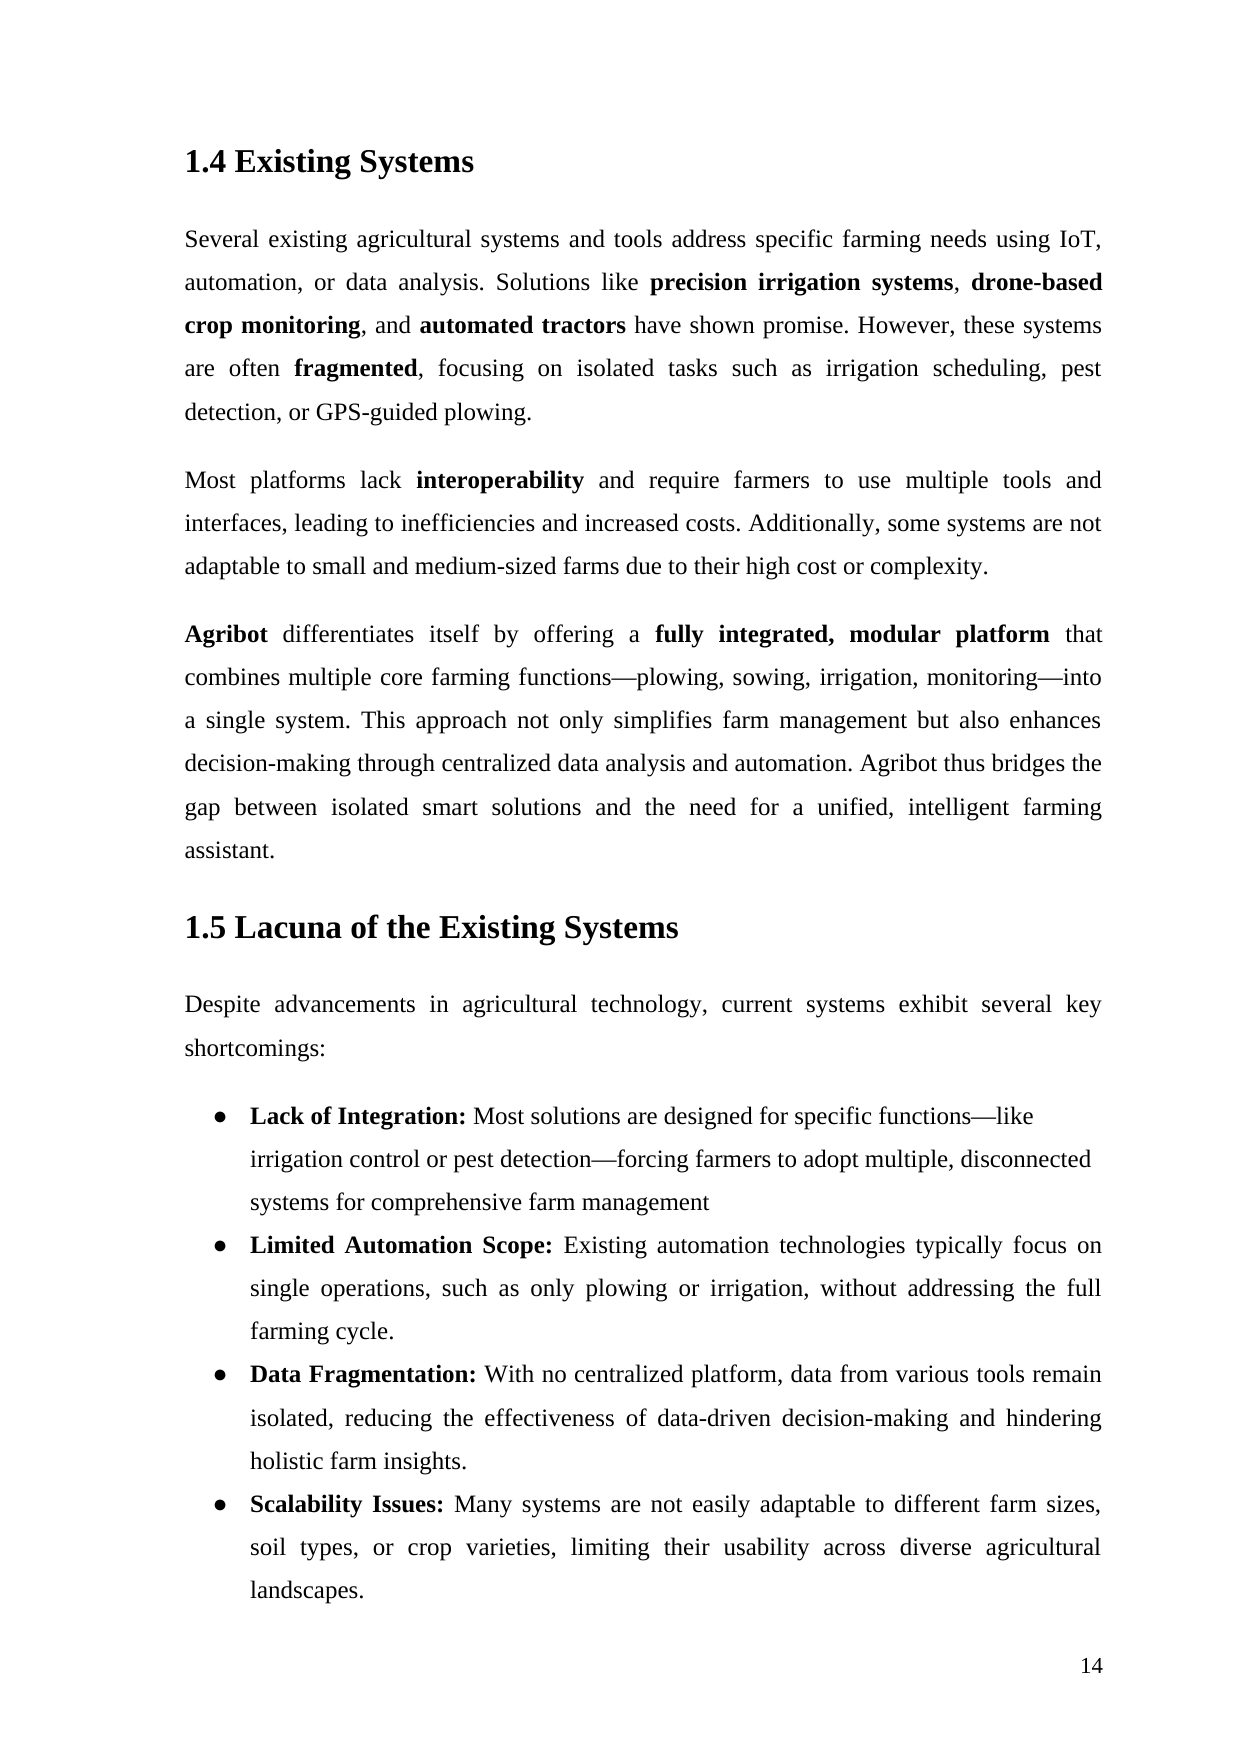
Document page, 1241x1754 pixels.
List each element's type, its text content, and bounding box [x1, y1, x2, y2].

list Limited Automation Scope: Existing automation technologies typically focus on single operations, such as only plowing or irrigation, without addressing the full farming cycle. [212, 1230, 1103, 1345]
subtitle 1.5 Lacuna of the Existing Systems [184, 907, 1103, 945]
subtitle 1.4 Existing Systems [184, 142, 1103, 180]
text Several existing agricultural systems and tools address specific farming needs using IoT, automation, or data analysis. Solutions like precision irrigation systems, drone-based crop monitoring, and automated tractors have shown promise. However, these systems are often fragmented, focusing on isolated tasks such as irrigation scheduling, pest detection, or GPS-guided plowing. [184, 224, 1103, 425]
list Lack of Integration: Most solutions are designed for specific functions—like irrigation control or pest detection—forcing farmers to adopt multiple, disconnected systems for comprehensive farm management [212, 1101, 1103, 1216]
text Most platforms lack interoperability and require farmers to use multiple tools and interfaces, leading to inefficiencies and increased costs. Additionally, some systems are not adaptable to small and medium-sized farms due to their high cost or complexity. [184, 465, 1103, 580]
text Despite advancements in agricultural technology, current systems exhibit several key shortcomings: [184, 989, 1103, 1061]
list Scalability Issues: Many systems are not easily adaptable to different farm sizes, soil types, or crop varieties, limiting their usability across diverse agricultural landscapes. [212, 1489, 1103, 1604]
text Agribot differentiates itself by offering a fully integrated, modular platform that combines multiple core farming functions—plowing, sowing, irrigation, monitoring—into a single system. This approach not only simplifies farm management but also enhances decision-making through centralized data analysis and automation. Agribot thus bridges the gap between isolated smart solutions and the need for a unified, intelligent farming assistant. [184, 619, 1103, 863]
list Data Fragmentation: With no centralized platform, data from various tools remain isolated, reducing the effectiveness of data-driven decision-making and hindering holistic farm insights. [212, 1359, 1103, 1474]
